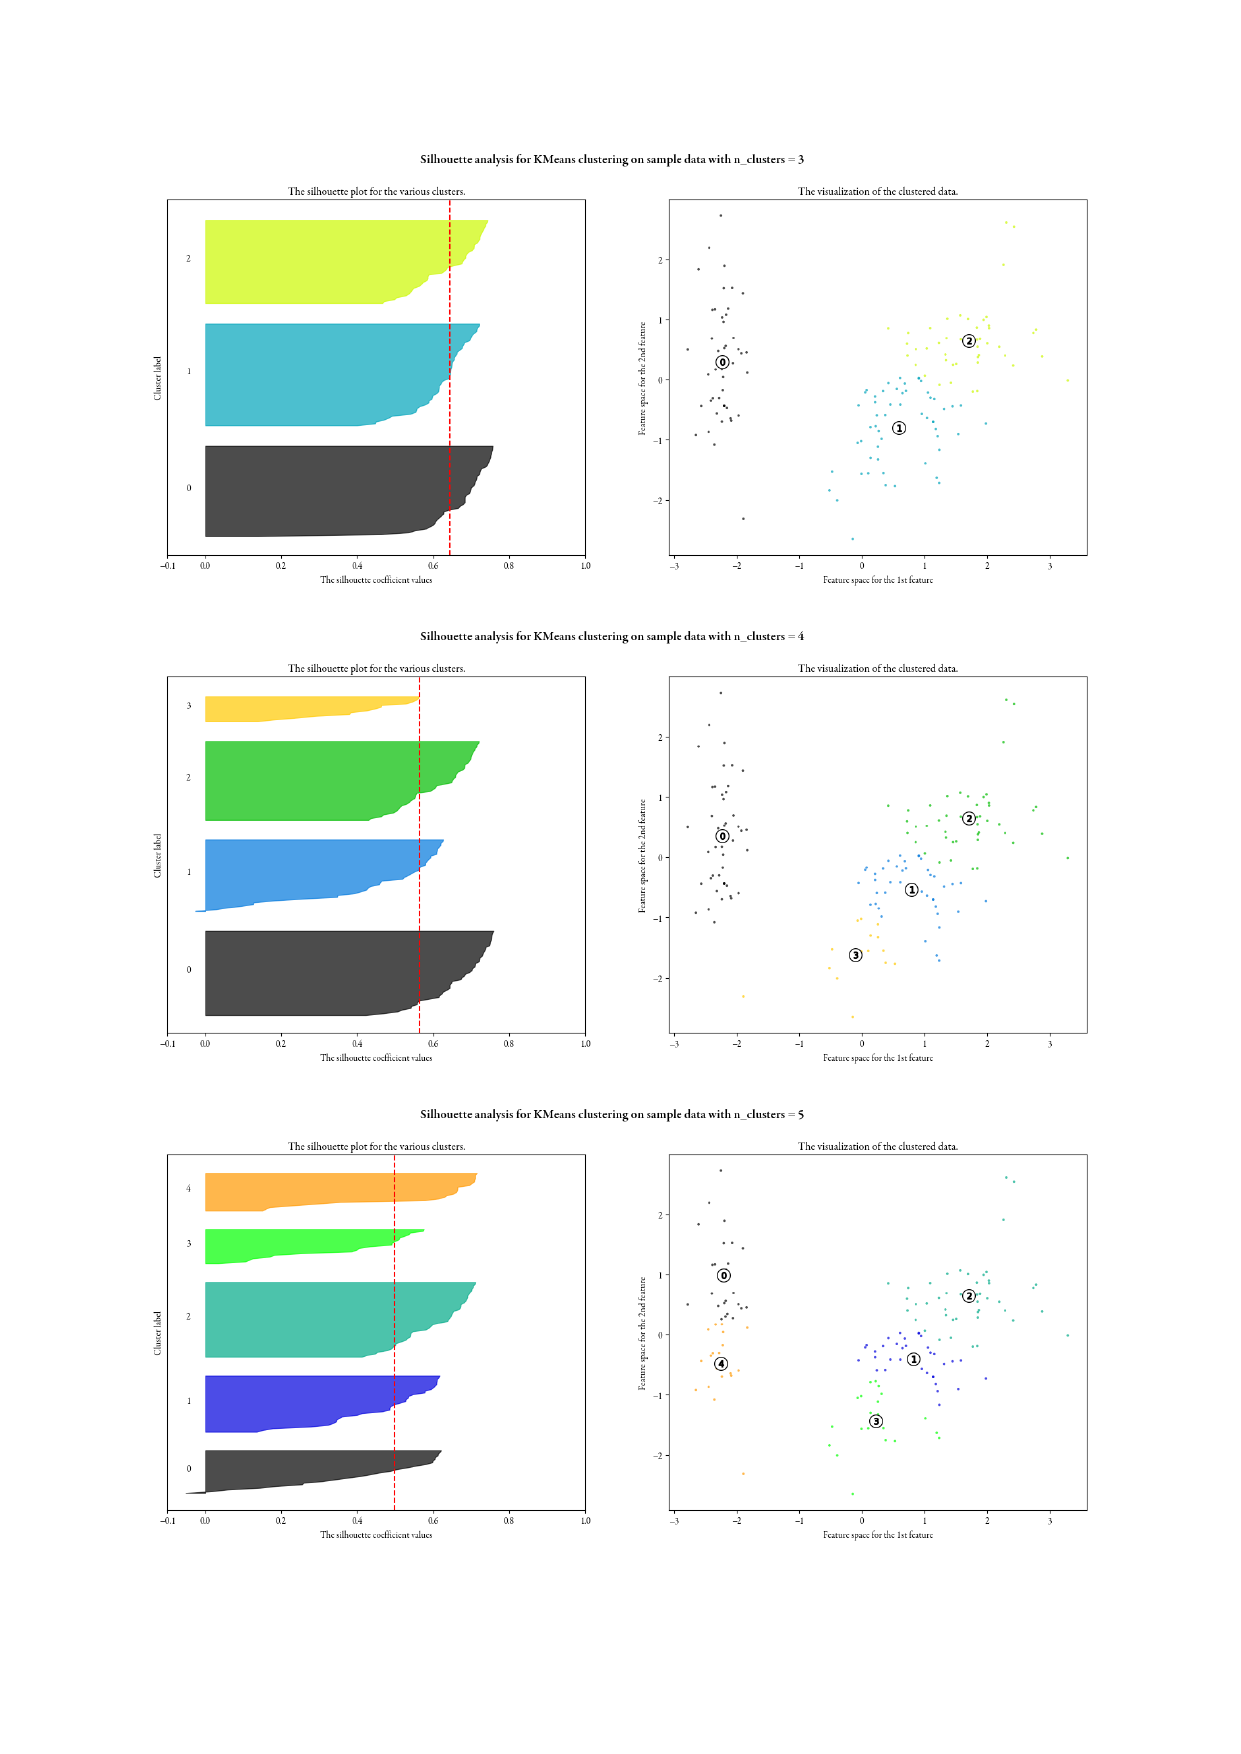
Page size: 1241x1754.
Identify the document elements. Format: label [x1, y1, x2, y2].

picture [147, 1102, 1093, 1546]
picture [147, 625, 1093, 1069]
picture [147, 147, 1093, 591]
